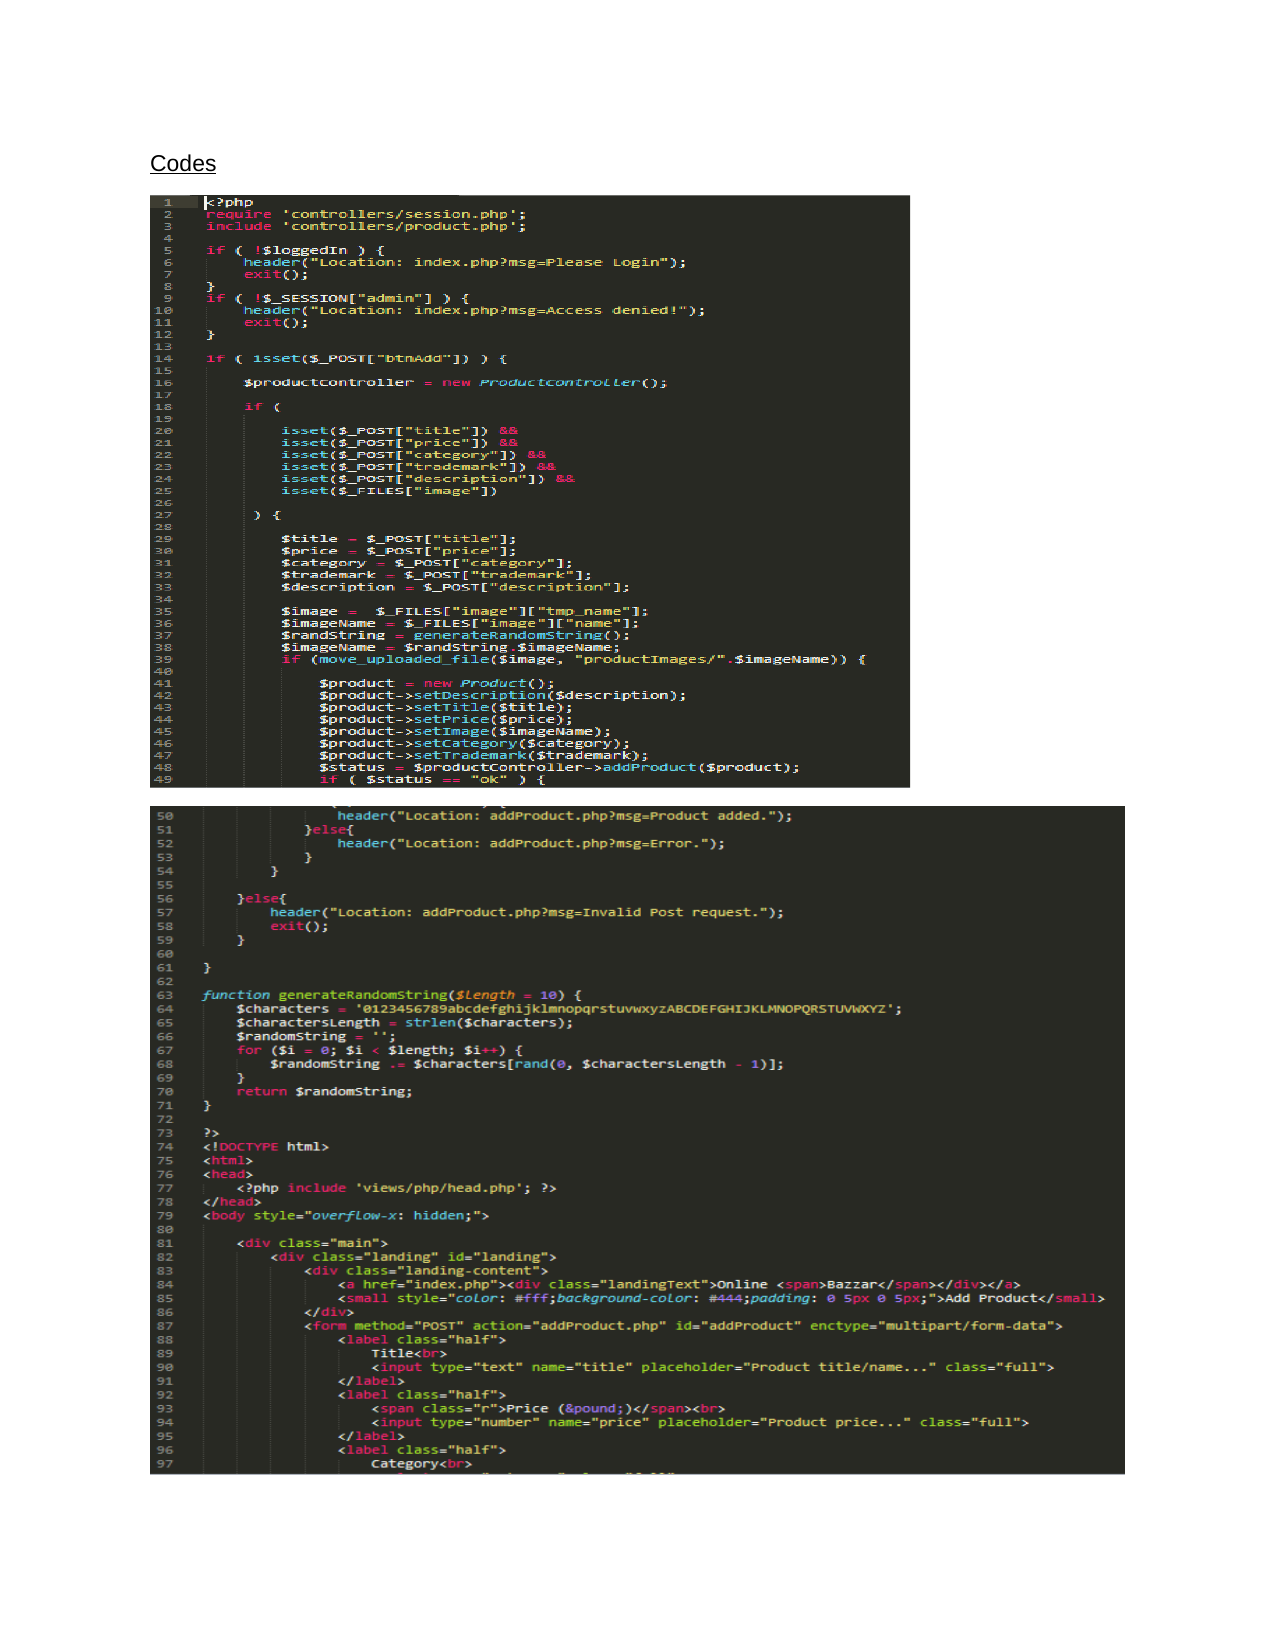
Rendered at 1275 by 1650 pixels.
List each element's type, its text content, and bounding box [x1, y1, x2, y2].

picture [150, 806, 1125, 1475]
picture [150, 195, 911, 788]
text Codes [150, 150, 1125, 176]
